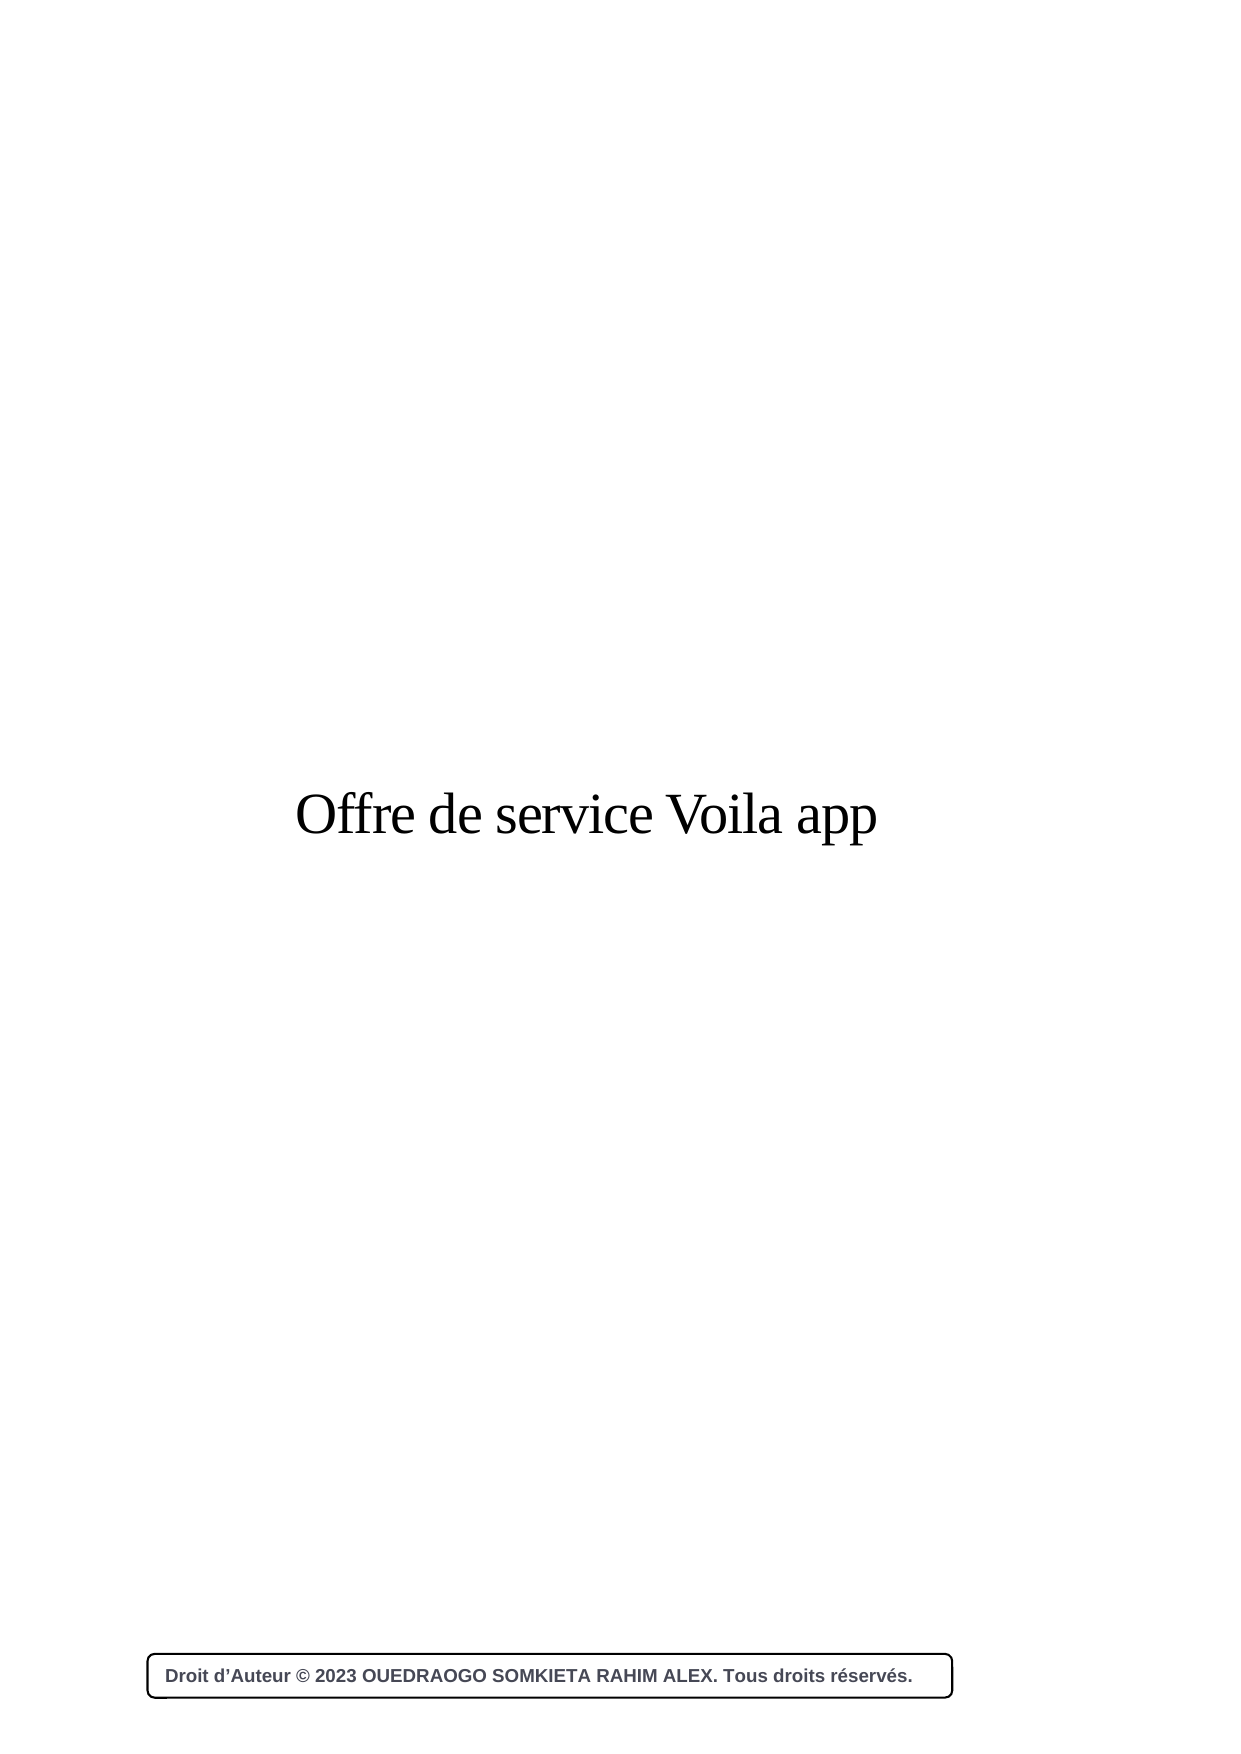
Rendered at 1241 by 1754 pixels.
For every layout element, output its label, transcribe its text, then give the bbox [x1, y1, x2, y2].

title Offre de service Voila app [221, 779, 1093, 846]
